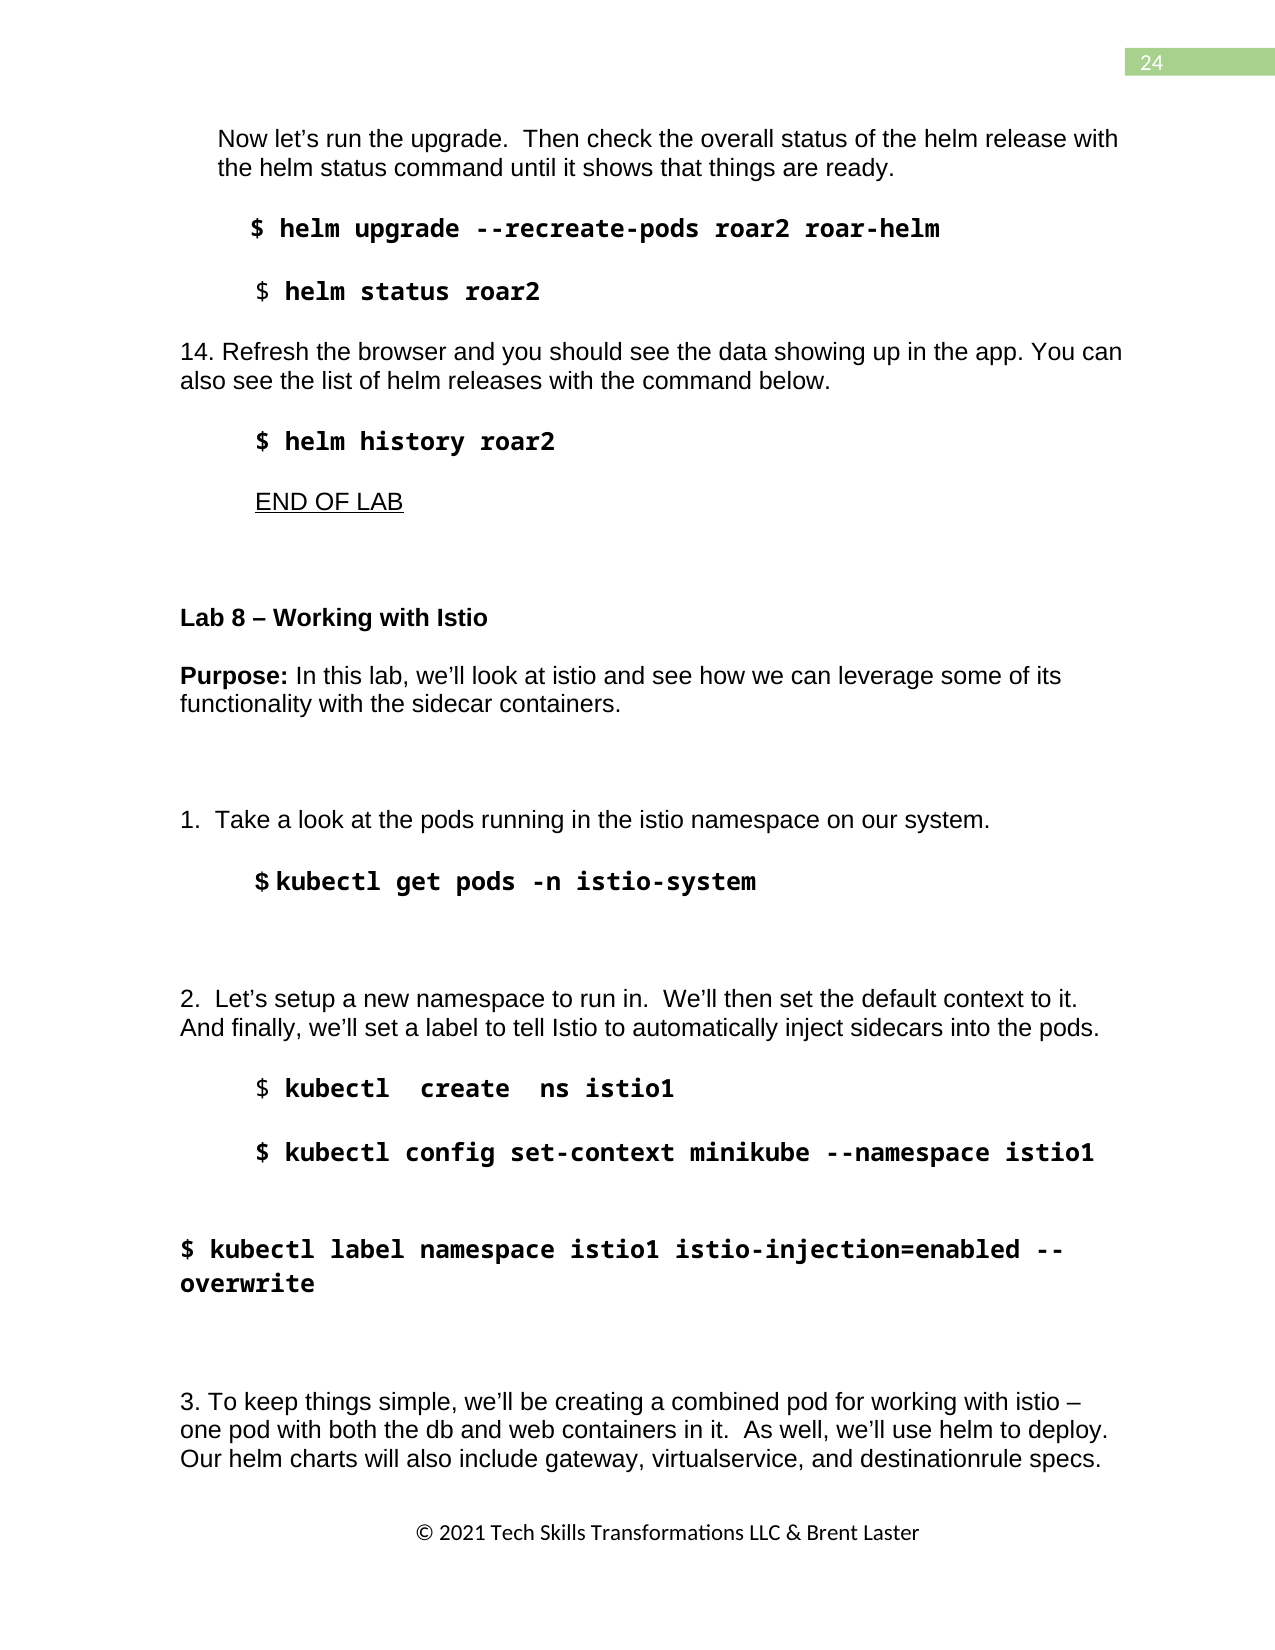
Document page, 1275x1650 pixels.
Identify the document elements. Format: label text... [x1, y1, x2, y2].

text Lab 8 – Working with Istio [180, 603, 1125, 631]
text 2. Let’s setup a new namespace to run in. We’ll then set the default context to it. And finally, we’ll set a label to tell Istio to automatically inject sidecars into the pods. [180, 984, 1125, 1042]
text 14. Refresh the browser and you should see the data showing up in the app. You can also see the list of helm releases with the command below. [180, 337, 1125, 394]
text $ helm upgrade --recreate-pods roar2 roar-helm [180, 211, 1125, 244]
text END OF LAB [180, 487, 1125, 516]
text $ helm status roar2 [180, 274, 1125, 308]
text $ kubectl label namespace istio1 istio-injection=enabled --overwrite [315, 1231, 1125, 1299]
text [180, 1387, 1125, 1473]
text $ helm history roar2 [180, 424, 1125, 458]
text Purpose: In this lab, we’ll look at istio and see how we can leverage some of its functionality with the sidecar containers. [180, 661, 1125, 718]
text $ kubectl get pods -n istio-system [180, 863, 1125, 897]
text $ kubectl config set-context minikube --namespace istio1 [180, 1134, 1125, 1202]
text 1. Take a look at the pods running in the istio namespace on our system. [180, 805, 1125, 834]
text $ kubectl create ns istio1 [180, 1071, 1125, 1105]
text Now let’s run the upgrade. Then check the overall status of the helm release with the helm status command until it shows that things are ready. [217, 124, 1125, 181]
